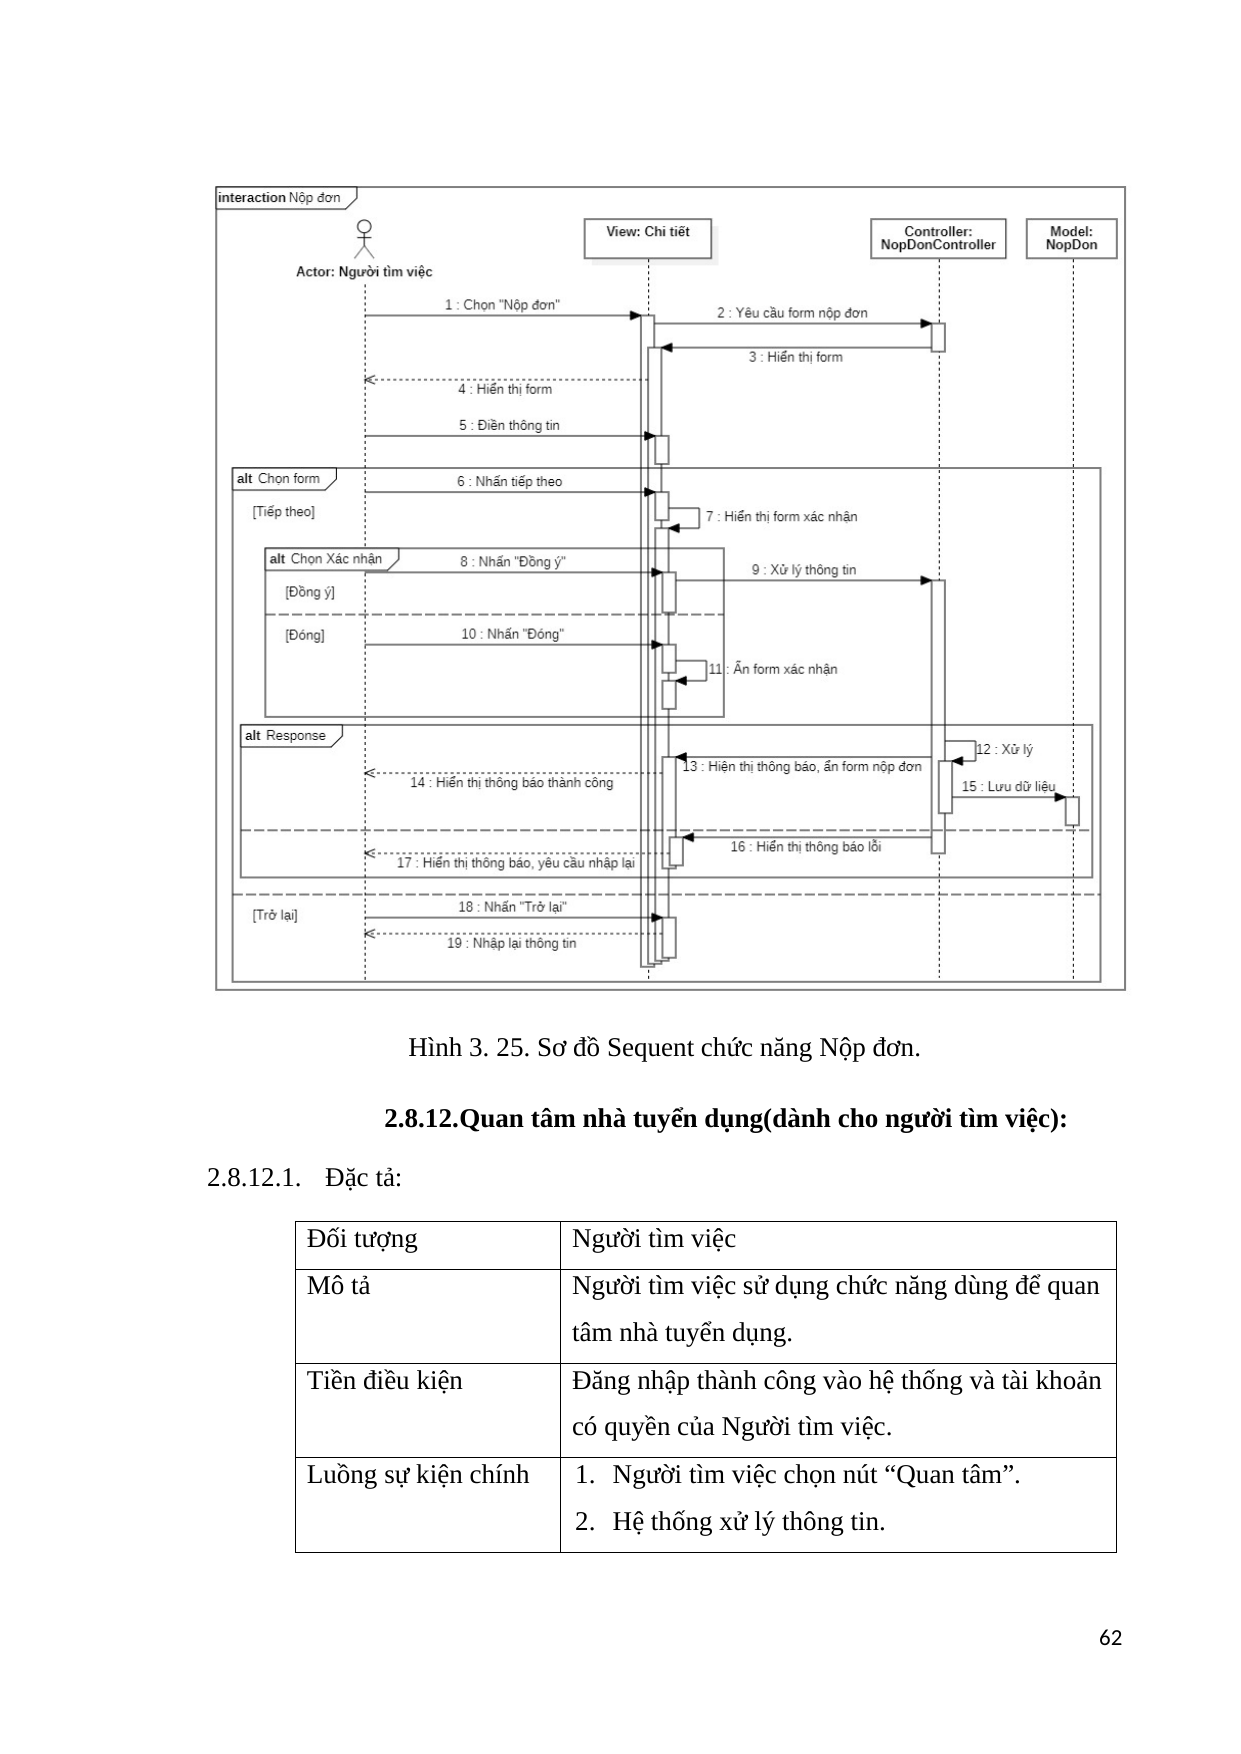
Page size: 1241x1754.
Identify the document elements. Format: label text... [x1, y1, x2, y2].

table_cell Người tìm việc sử dụng chức năng dùng để quan tâm nhà tuyển dụng. [561, 1270, 1116, 1363]
table_cell Luồng sự kiện chính [296, 1458, 560, 1552]
text Đặc tả: [207, 1162, 1122, 1193]
table_cell Người tìm việc chọn nút “Quan tâm”. Hệ thống xử lý thông tin. [561, 1458, 1116, 1552]
picture [206, 177, 1139, 999]
text Hình 3. 25. Sơ đồ Sequent chức năng Nộp đơn. [207, 1031, 1122, 1062]
table_header Đối tượng [296, 1222, 560, 1268]
table_cell Tiền điều kiện [296, 1364, 560, 1457]
table_cell Đăng nhập thành công vào hệ thống và tài khoản có quyền của Người tìm việc. [561, 1364, 1116, 1457]
table_cell Mô tả [296, 1270, 560, 1363]
text Quan tâm nhà tuyển dụng(dành cho người tìm việc): [384, 1102, 1122, 1133]
table_header Người tìm việc [561, 1222, 1116, 1268]
